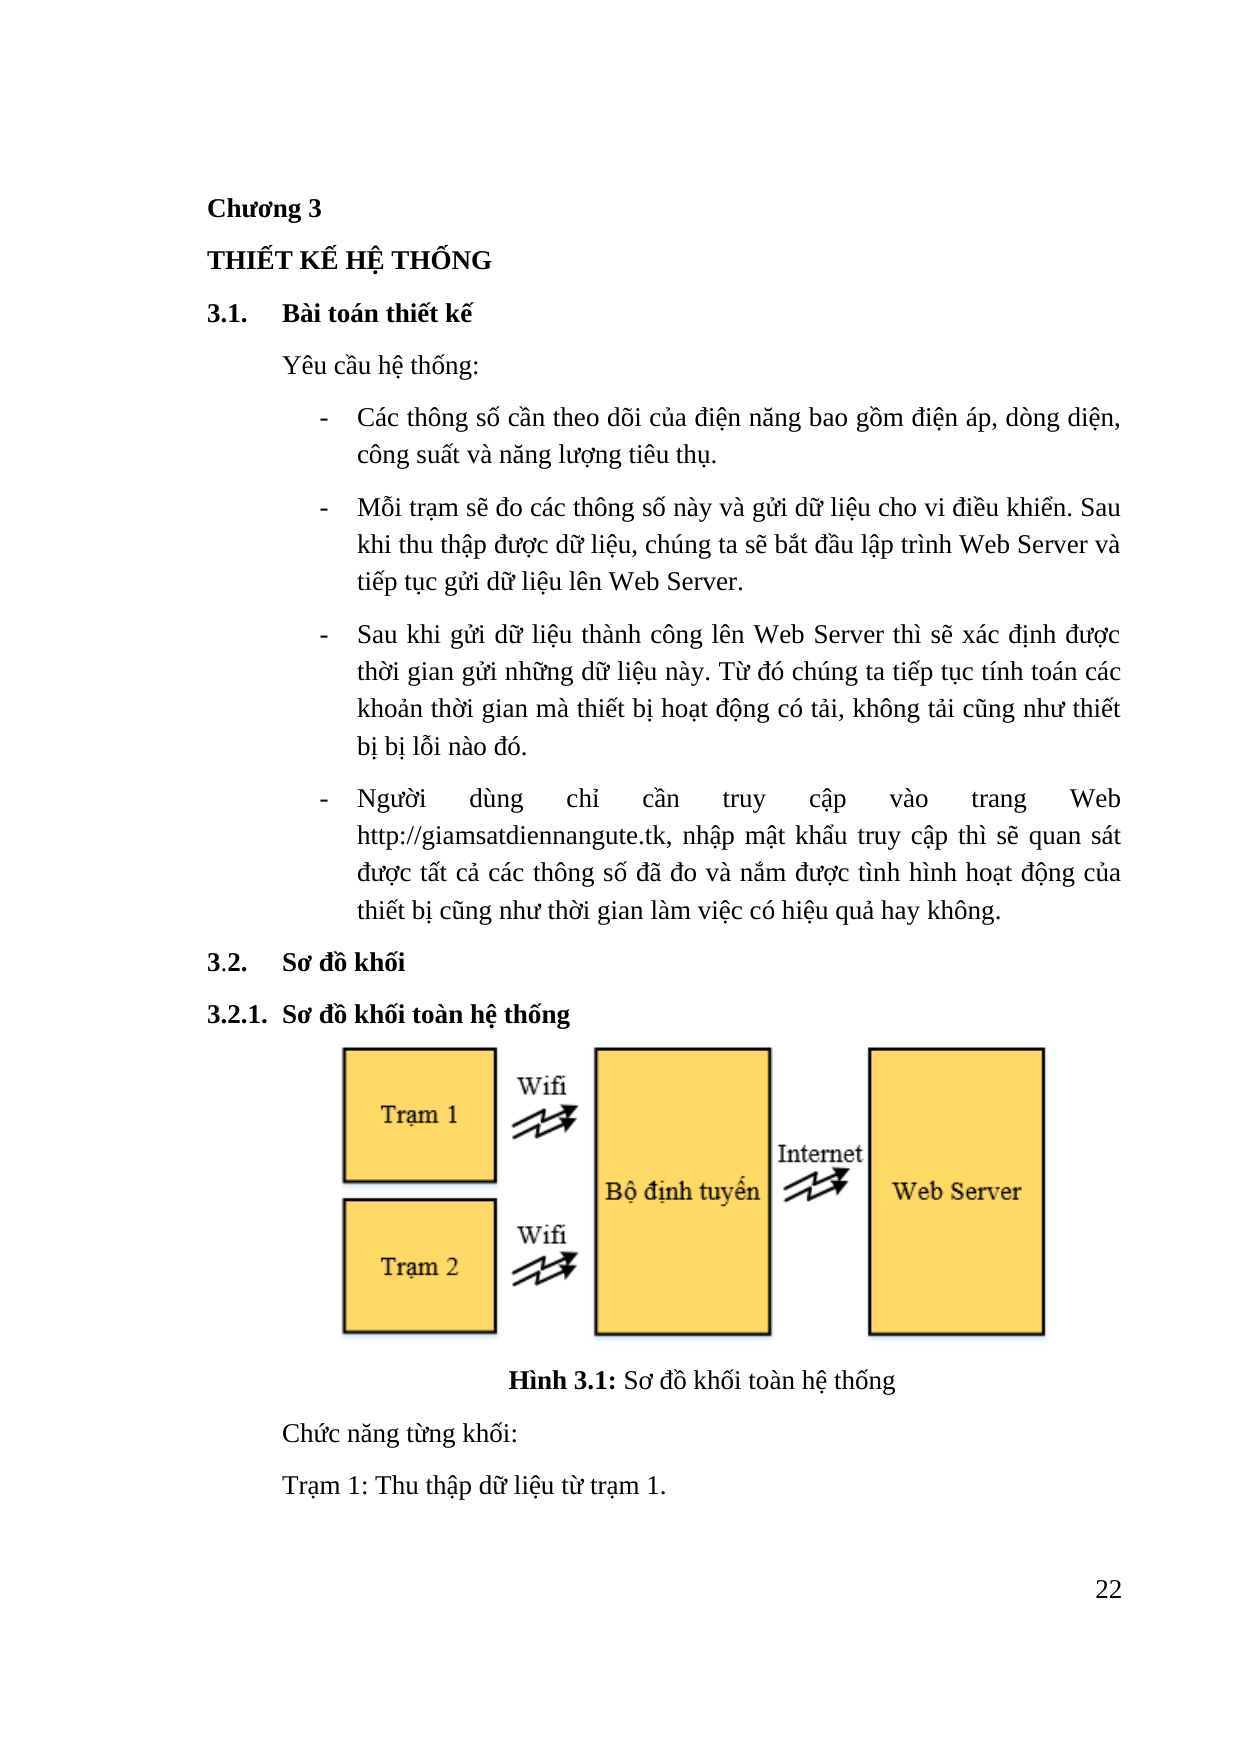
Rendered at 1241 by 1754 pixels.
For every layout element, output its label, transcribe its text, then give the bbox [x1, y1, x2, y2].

text Chức năng từng khối: [207, 1417, 1122, 1448]
text Trạm 1: Thu thập dữ liệu từ trạm 1. [207, 1469, 1122, 1500]
list Sau khi gửi dữ liệu thành công lên Web Server thì sẽ xác định được thời gian gửi những dữ liệu này. Từ đó chúng ta tiếp tục tính toán các khoản thời gian mà thiết bị hoạt động có tải, không tải cũng như thiết bị bị lỗi nào đó. [319, 618, 1122, 761]
list Mỗi trạm sẽ đo các thông số này và gửi dữ liệu cho vi điều khiển. Sau khi thu thập được dữ liệu, chúng ta sẽ bắt đầu lập trình Web Server và tiếp tục gửi dữ liệu lên Web Server. [319, 491, 1122, 597]
text Chương 3 [207, 192, 1122, 223]
text THIẾT KẾ HỆ THỐNG [207, 244, 1122, 276]
picture [336, 1040, 1060, 1349]
list Người dùng chỉ cần truy cập vào trang Web http://giamsatdiennangute.tk, nhập mật khẩu truy cập thì sẽ quan sát được tất cả các thông số đã đo và nắm được tình hình hoạt động của thiết bị cũng như thời gian làm việc có hiệu quả hay không. [319, 782, 1122, 925]
text Hình 3.1: Sơ đồ khối toàn hệ thống [207, 1364, 1122, 1396]
text 3.2.1. Sơ đồ khối toàn hệ thống [207, 998, 1122, 1029]
text 3.2. Sơ đồ khối [207, 946, 1122, 977]
text 3.1. Bài toán thiết kế [207, 297, 1122, 328]
text Yêu cầu hệ thống: [207, 349, 1122, 380]
list Các thông số cần theo dõi của điện năng bao gồm điện áp, dòng diện, công suất và năng lượng tiêu thụ. [319, 401, 1122, 470]
